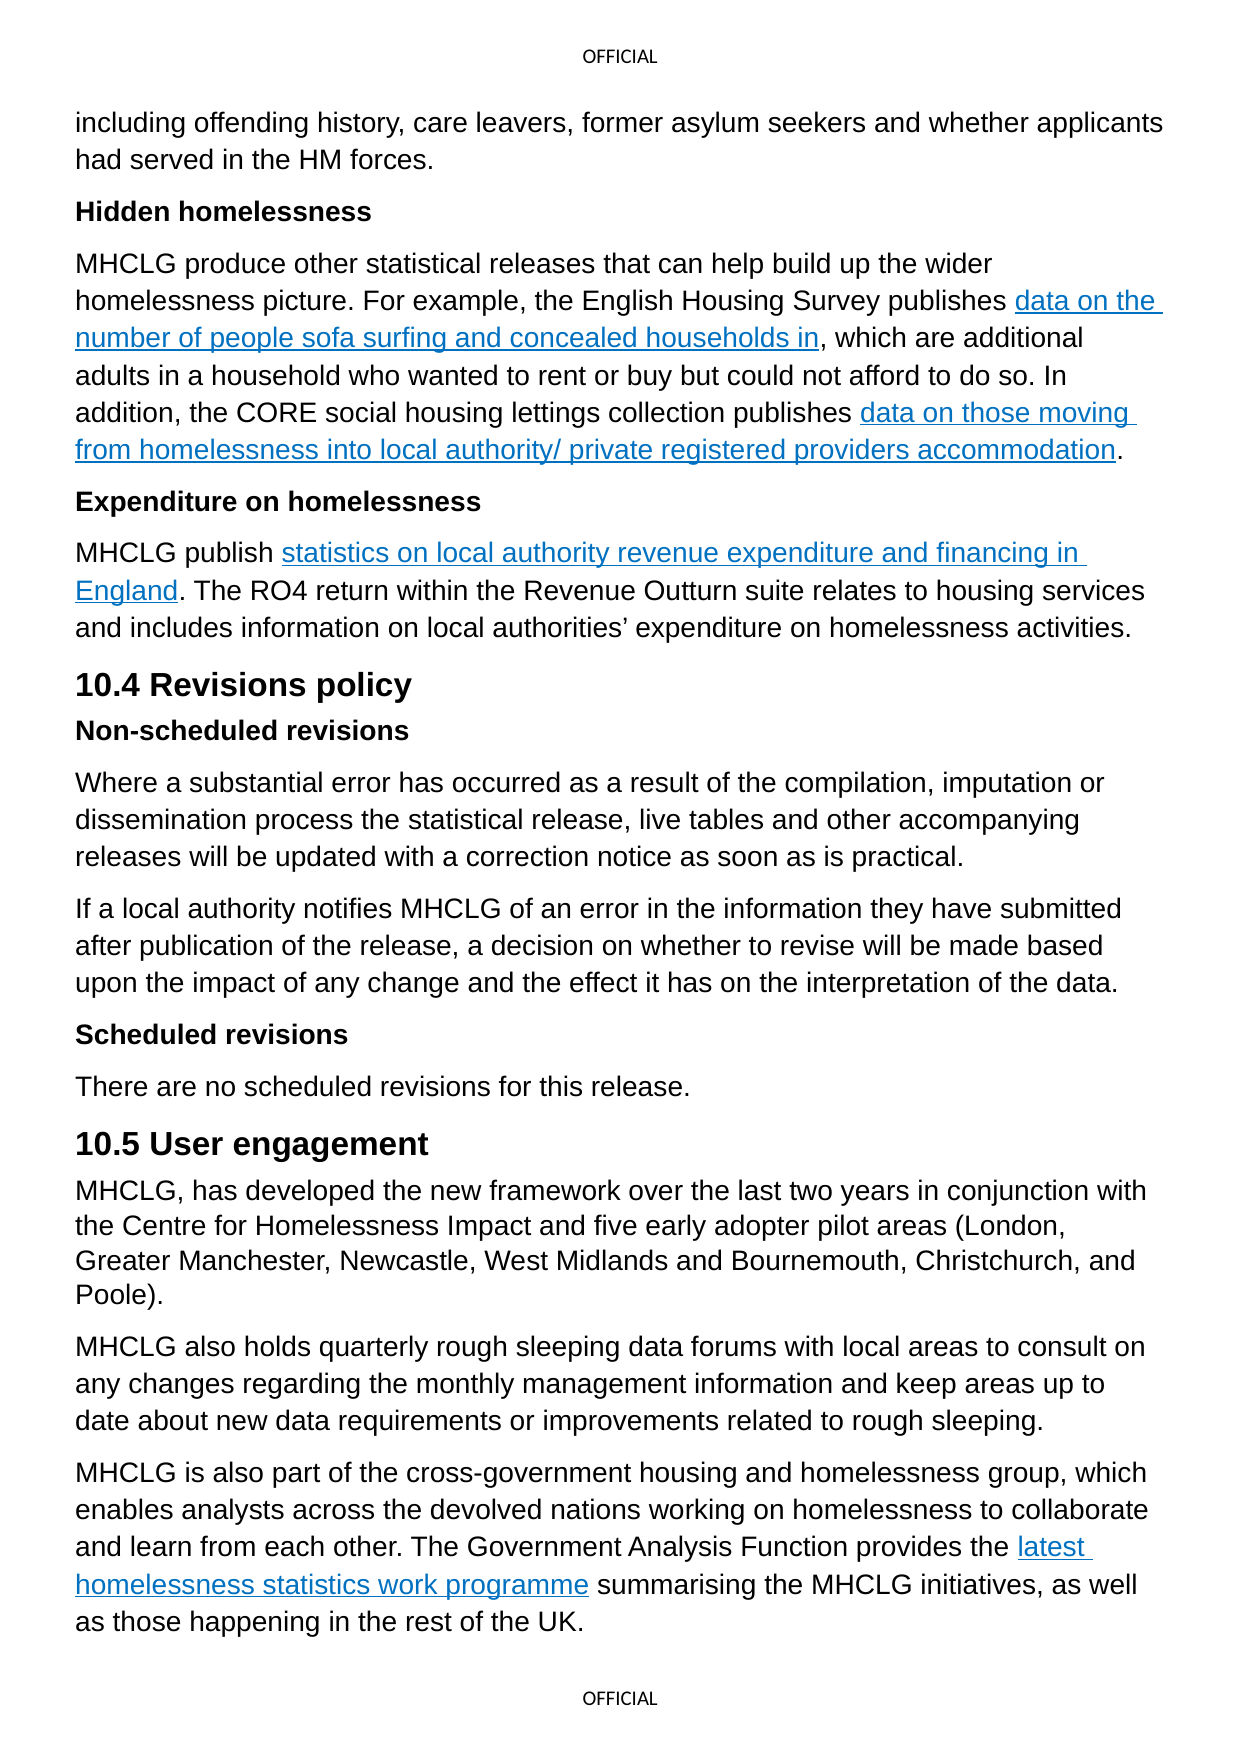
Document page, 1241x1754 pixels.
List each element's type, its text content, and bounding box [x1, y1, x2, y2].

text MHCLG publish statistics on local authority revenue expenditure and financing in England. The RO4 return within the Revenue Outturn suite relates to housing services and includes information on local authorities’ expenditure on homelessness activities. [75, 536, 1165, 643]
text Where a substantial error has occurred as a result of the compilation, imputation or dissemination process the statistical release, live tables and other accompanying releases will be updated with a correction notice as soon as is practical. [75, 766, 1165, 873]
text MHCLG produce other statistical releases that can help build up the wider homelessness picture. For example, the English Housing Survey publishes data on the number of people sofa surfing and concealed households in, which are additional adults in a household who wanted to rent or buy but could not afford to do so. In addition, the CORE social housing lettings collection publishes data on those moving from homelessness into local authority/ private registered providers accommodation. [75, 247, 1165, 465]
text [75, 106, 1165, 176]
text MHCLG also holds quarterly rough sleeping data forums with local areas to consult on any changes regarding the monthly management information and keep areas up to date about new data requirements or improvements related to rough sleeping. [75, 1330, 1165, 1437]
text There are no scheduled revisions for this release. [75, 1070, 1165, 1102]
text MHCLG is also part of the cross-government housing and homelessness group, which enables analysts across the devolved nations working on homelessness to collaborate and learn from each other. The Government Analysis Function provides the latest homelessness statistics work programme summarising the MHCLG initiatives, as well as those happening in the rest of the UK. [75, 1456, 1165, 1637]
text Expenditure on homelessness [75, 484, 1165, 517]
text If a local authority notifies MHCLG of an error in the information they have submitted after publication of the release, a decision on whether to revise will be made based upon the impact of any change and the effect it has on the interpretation of the data. [75, 892, 1165, 999]
text Scheduled revisions [75, 1018, 1165, 1051]
subtitle 10.5 User engagement [75, 1124, 1165, 1162]
subtitle 10.4 Revisions policy [75, 664, 1165, 703]
text Hidden homelessness [75, 195, 1165, 227]
